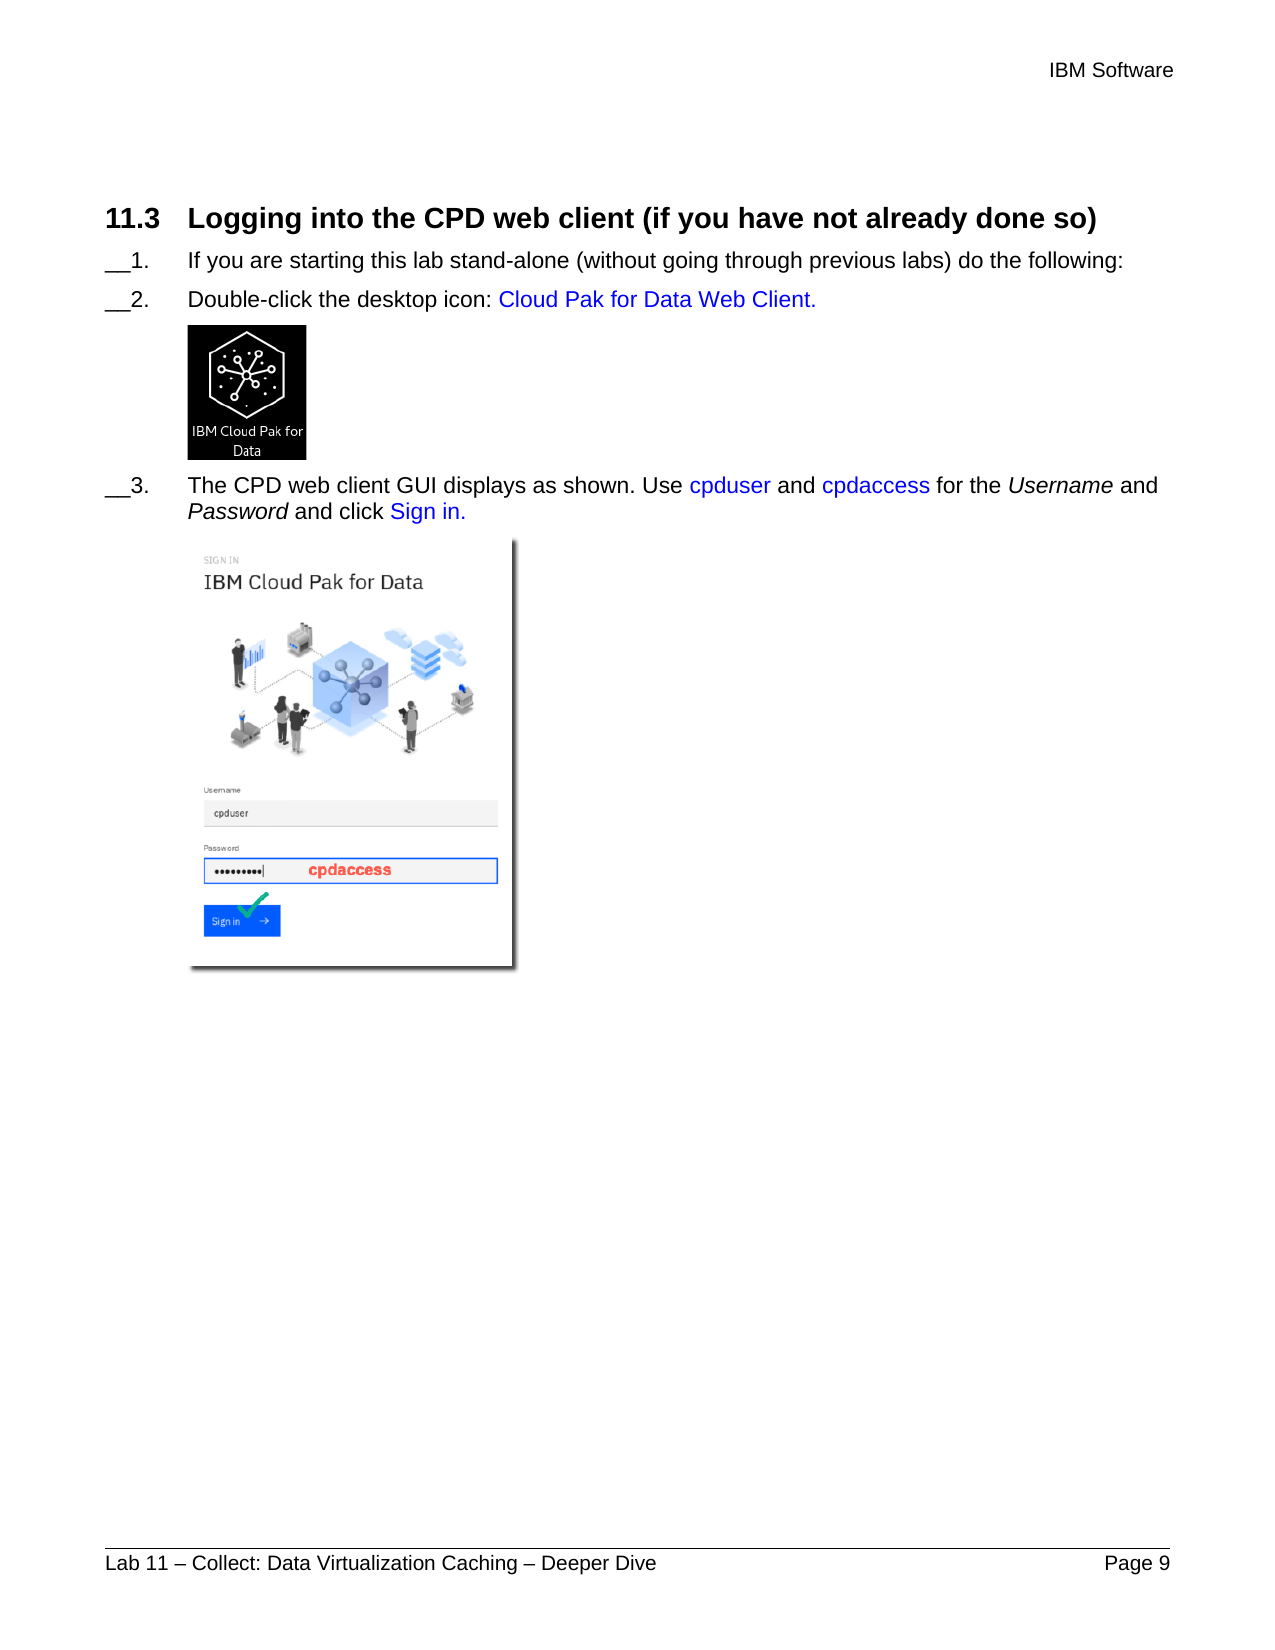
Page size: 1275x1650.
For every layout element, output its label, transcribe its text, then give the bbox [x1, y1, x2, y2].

list If you are starting this lab stand-alone (without going through previous labs) do the following: [105, 247, 1170, 274]
subtitle Logging into the CPD web client (if you have not already done so) [105, 201, 1170, 235]
list The CPD web client GUI displays as shown. Use cpduser and cpdaccess for the Username and Password and click Sign in. [105, 472, 1170, 524]
picture [187, 536, 520, 974]
list Double-click the desktop icon: Cloud Pak for Data Web Client. [105, 286, 1170, 313]
picture [187, 325, 307, 460]
